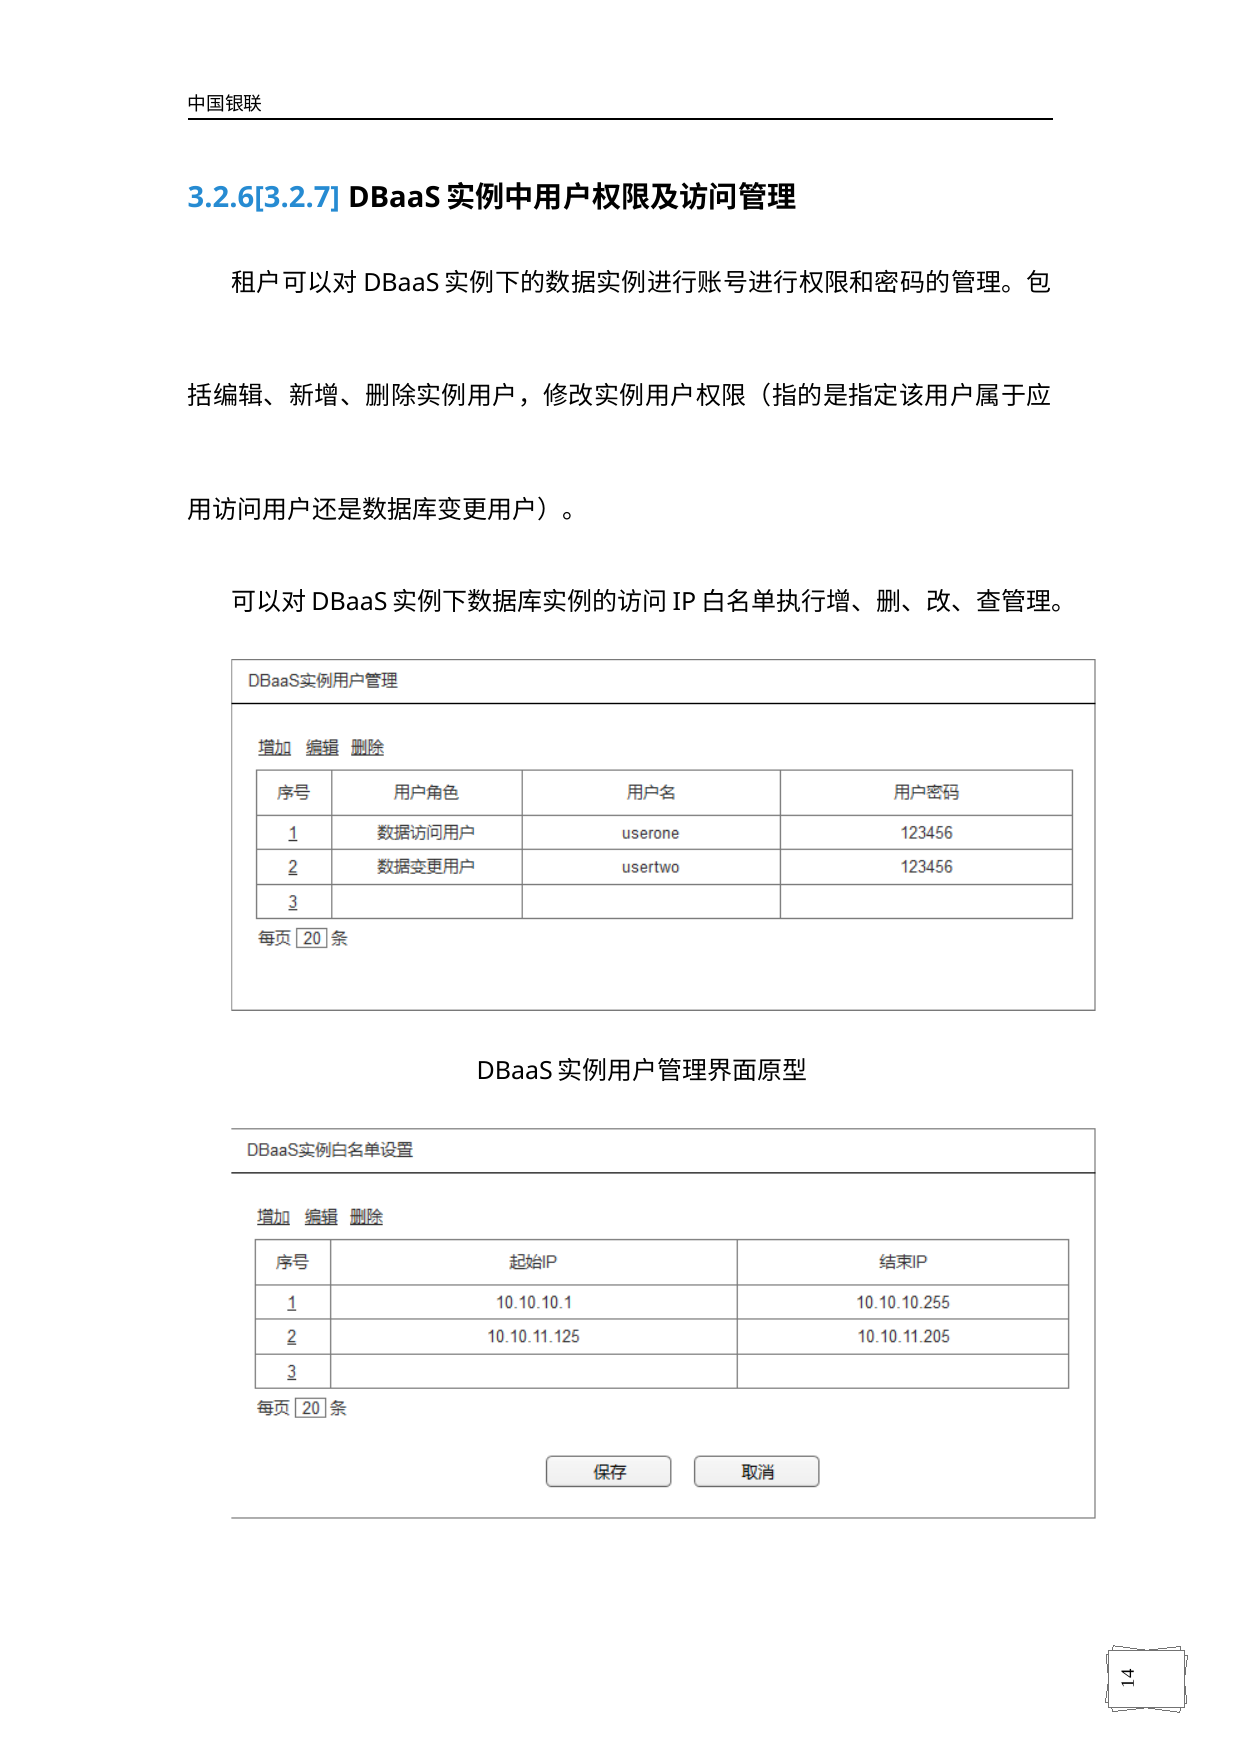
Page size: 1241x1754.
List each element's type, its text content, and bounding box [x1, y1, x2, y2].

picture [231, 659, 1097, 1011]
text 租户可以对DBaaS实例下的数据实例进行账号进行权限和密码的管理。包括编辑、新增、删除实例用户，修改实例用户权限（指的是指定该用户属于应用访问用户还是数据库变更用户）。 [187, 248, 1053, 540]
text 可以对DBaaS实例下数据库实例的访问IP白名单执行增、删、改、查管理。 [187, 567, 1053, 632]
text DBaaS实例用户管理界面原型 [187, 1036, 1053, 1101]
list DBaaS实例中用户权限及访问管理 [187, 162, 1053, 227]
picture [231, 1128, 1097, 1520]
